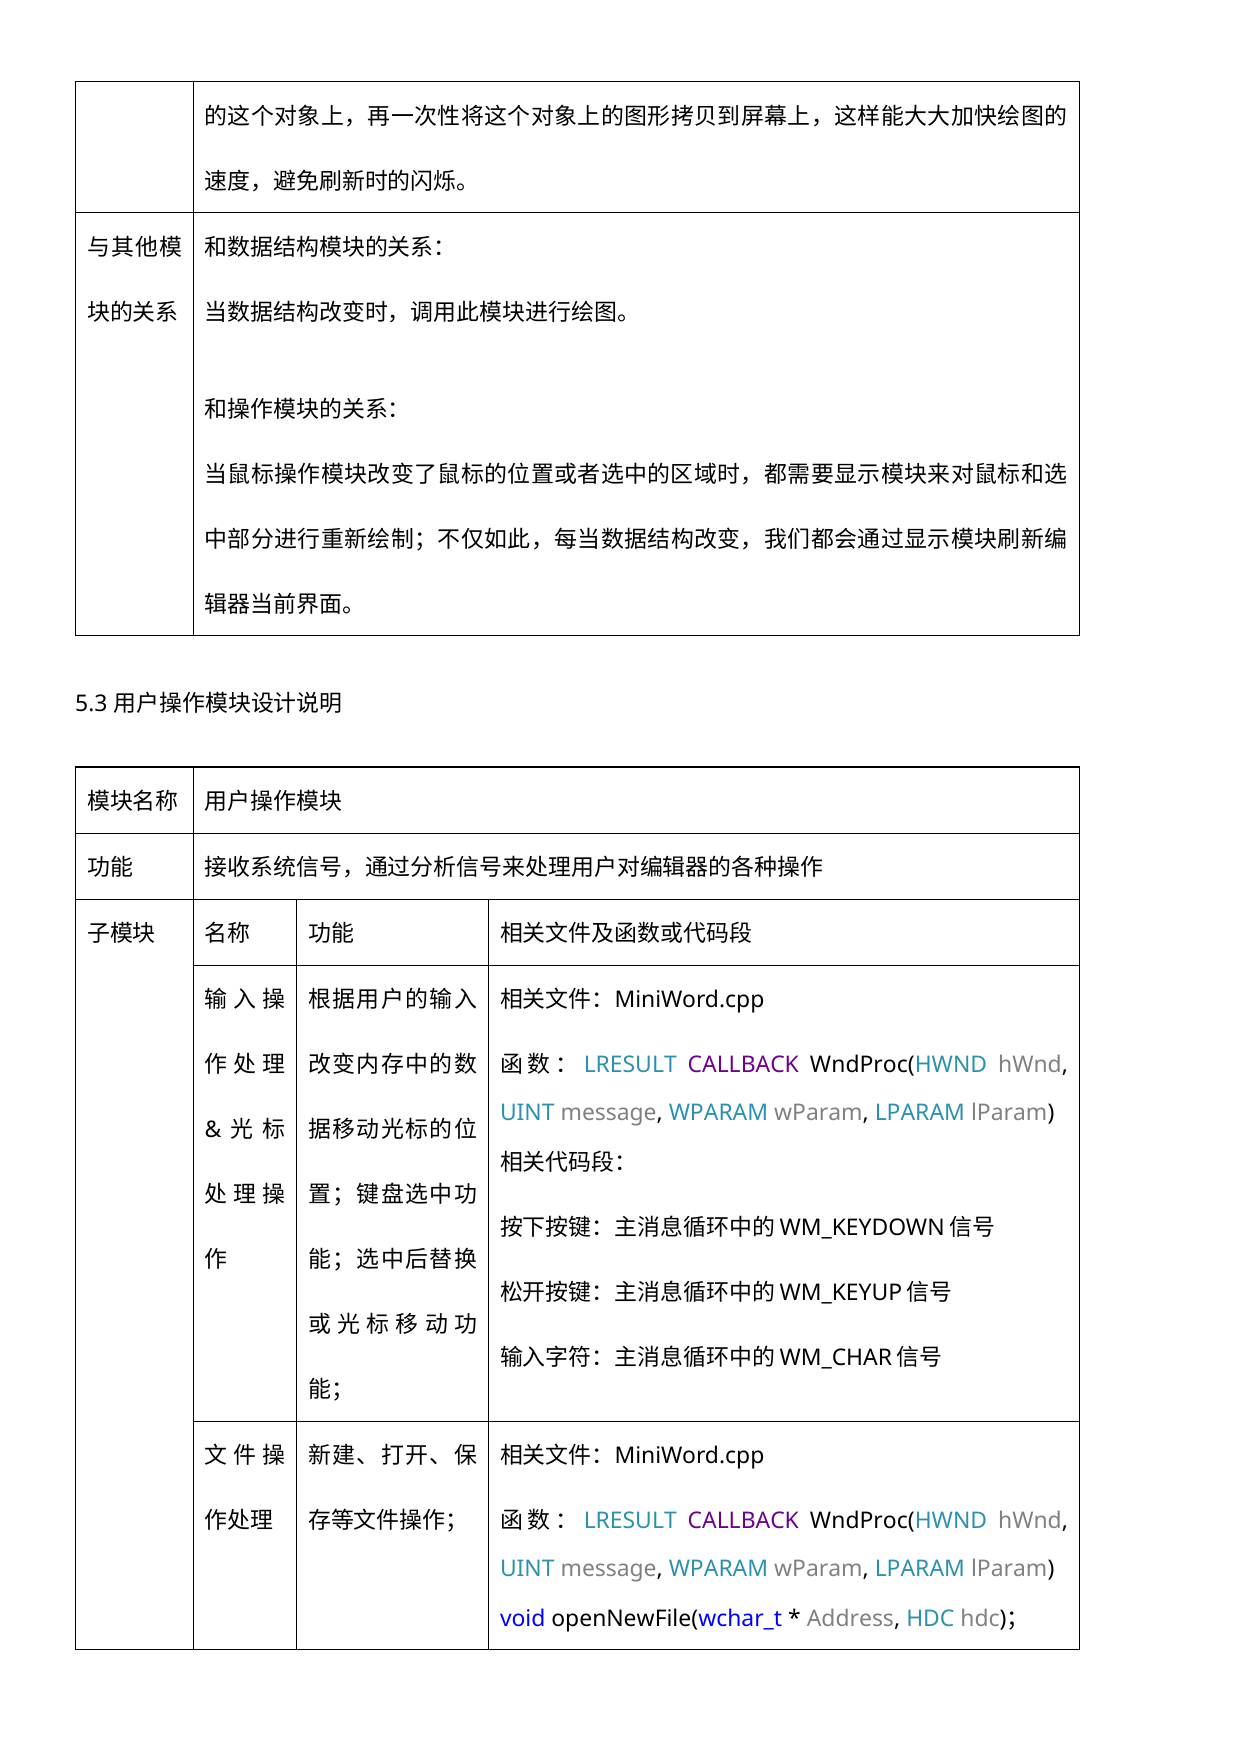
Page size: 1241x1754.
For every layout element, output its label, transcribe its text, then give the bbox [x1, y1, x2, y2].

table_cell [194, 82, 1079, 212]
table_cell 功能 [76, 834, 193, 898]
table_cell 算法 [76, 82, 193, 212]
table_cell 和数据结构模块的关系： 当数据结构改变时，调用此模块进行绘图。 和操作模块的关系： 当鼠标操作模块改变了鼠标的位置或者选中的区域时，都需要显示模块来对鼠标和选中部分进行重新绘制；不仅如此，每当数据结构改变，我们都会通过显示模块刷新编辑器当前界面。 [194, 213, 1079, 635]
table_cell 子模块 [76, 900, 193, 1649]
table_header 模块名称 [76, 768, 193, 832]
table_cell 文件操作处理 [194, 1422, 296, 1649]
table_cell 名称 [194, 900, 296, 964]
table_cell 接收系统信号，通过分析信号来处理用户对编辑器的各种操作 [194, 834, 1079, 898]
table_cell 新建、打开、保存等文件操作； [297, 1422, 488, 1649]
table_cell 相关文件：MiniWord.cpp 函数：LRESULT CALLBACK WndProc(HWND hWnd, UINT message, WPARAM wParam, LPARAM lParam) 相关代码段： 按下按键：主消息循环中的WM_KEYDOWN信号 松开按键：主消息循环中的WM_KEYUP信号 输入字符：主消息循环中的WM_CHAR信号 [489, 966, 1079, 1421]
table_cell 与其他模块的关系 [76, 213, 193, 635]
table_cell 根据用户的输入改变内存中的数据移动光标的位置；键盘选中功能；选中后替换或光标移动功能； [297, 966, 488, 1421]
table_cell 功能 [297, 900, 488, 964]
table_cell 相关文件及函数或代码段 [489, 900, 1079, 964]
table_cell 输入操作处理&光标处理操作 [194, 966, 296, 1421]
text 5.3 用户操作模块设计说明 [75, 669, 1165, 734]
table_header 用户操作模块 [194, 768, 1079, 832]
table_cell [489, 1422, 1079, 1649]
